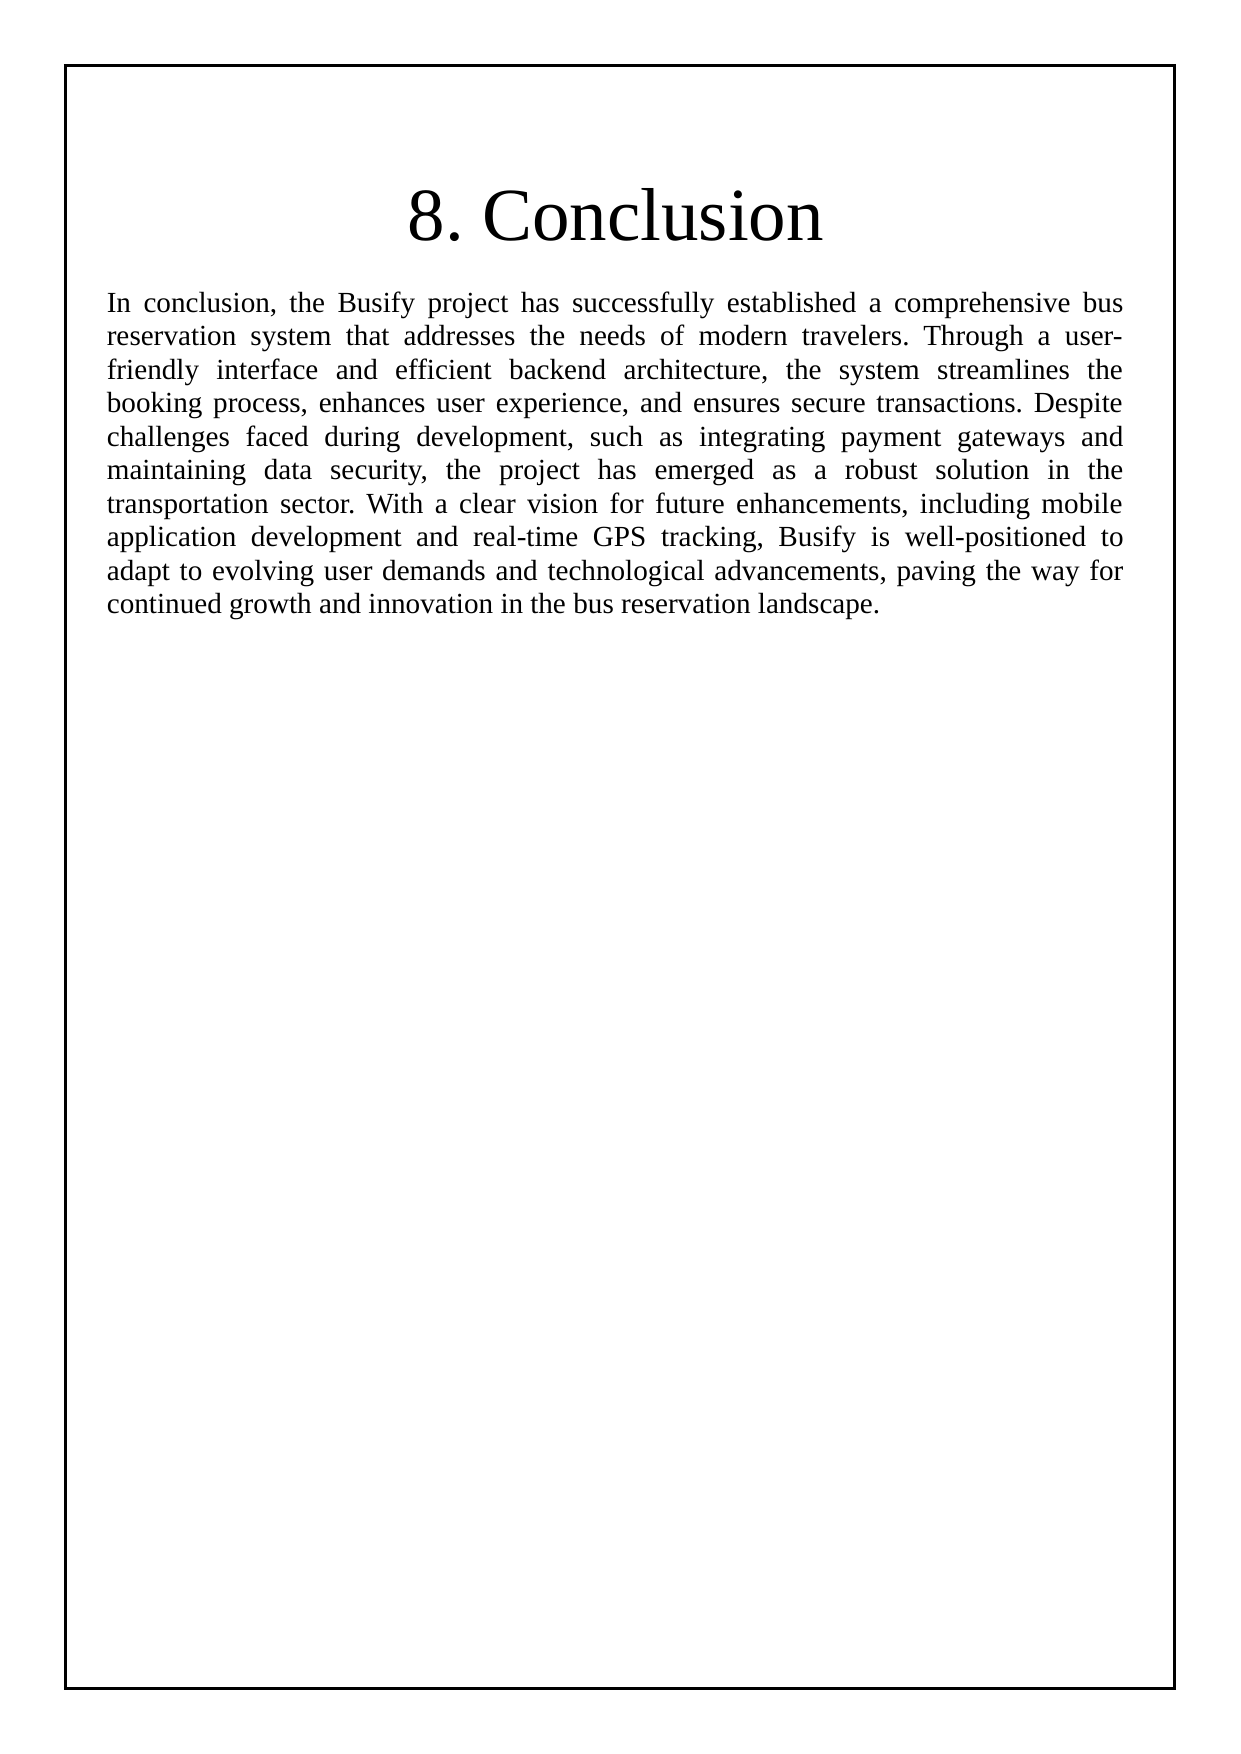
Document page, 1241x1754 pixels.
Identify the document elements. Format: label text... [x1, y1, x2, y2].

text In conclusion, the Busify project has successfully established a comprehensive bus reservation system that addresses the needs of modern travelers. Through a user-friendly interface and efficient backend architecture, the system streamlines the booking process, enhances user experience, and ensures secure transactions. Despite challenges faced during development, such as integrating payment gateways and maintaining data security, the project has emerged as a robust solution in the transportation sector. With a clear vision for future enhancements, including mobile application development and real-time GPS tracking, Busify is well-positioned to adapt to evolving user demands and technological advancements, paving the way for continued growth and innovation in the bus reservation landscape. [107, 285, 1124, 620]
text 8. Conclusion [107, 170, 1124, 256]
